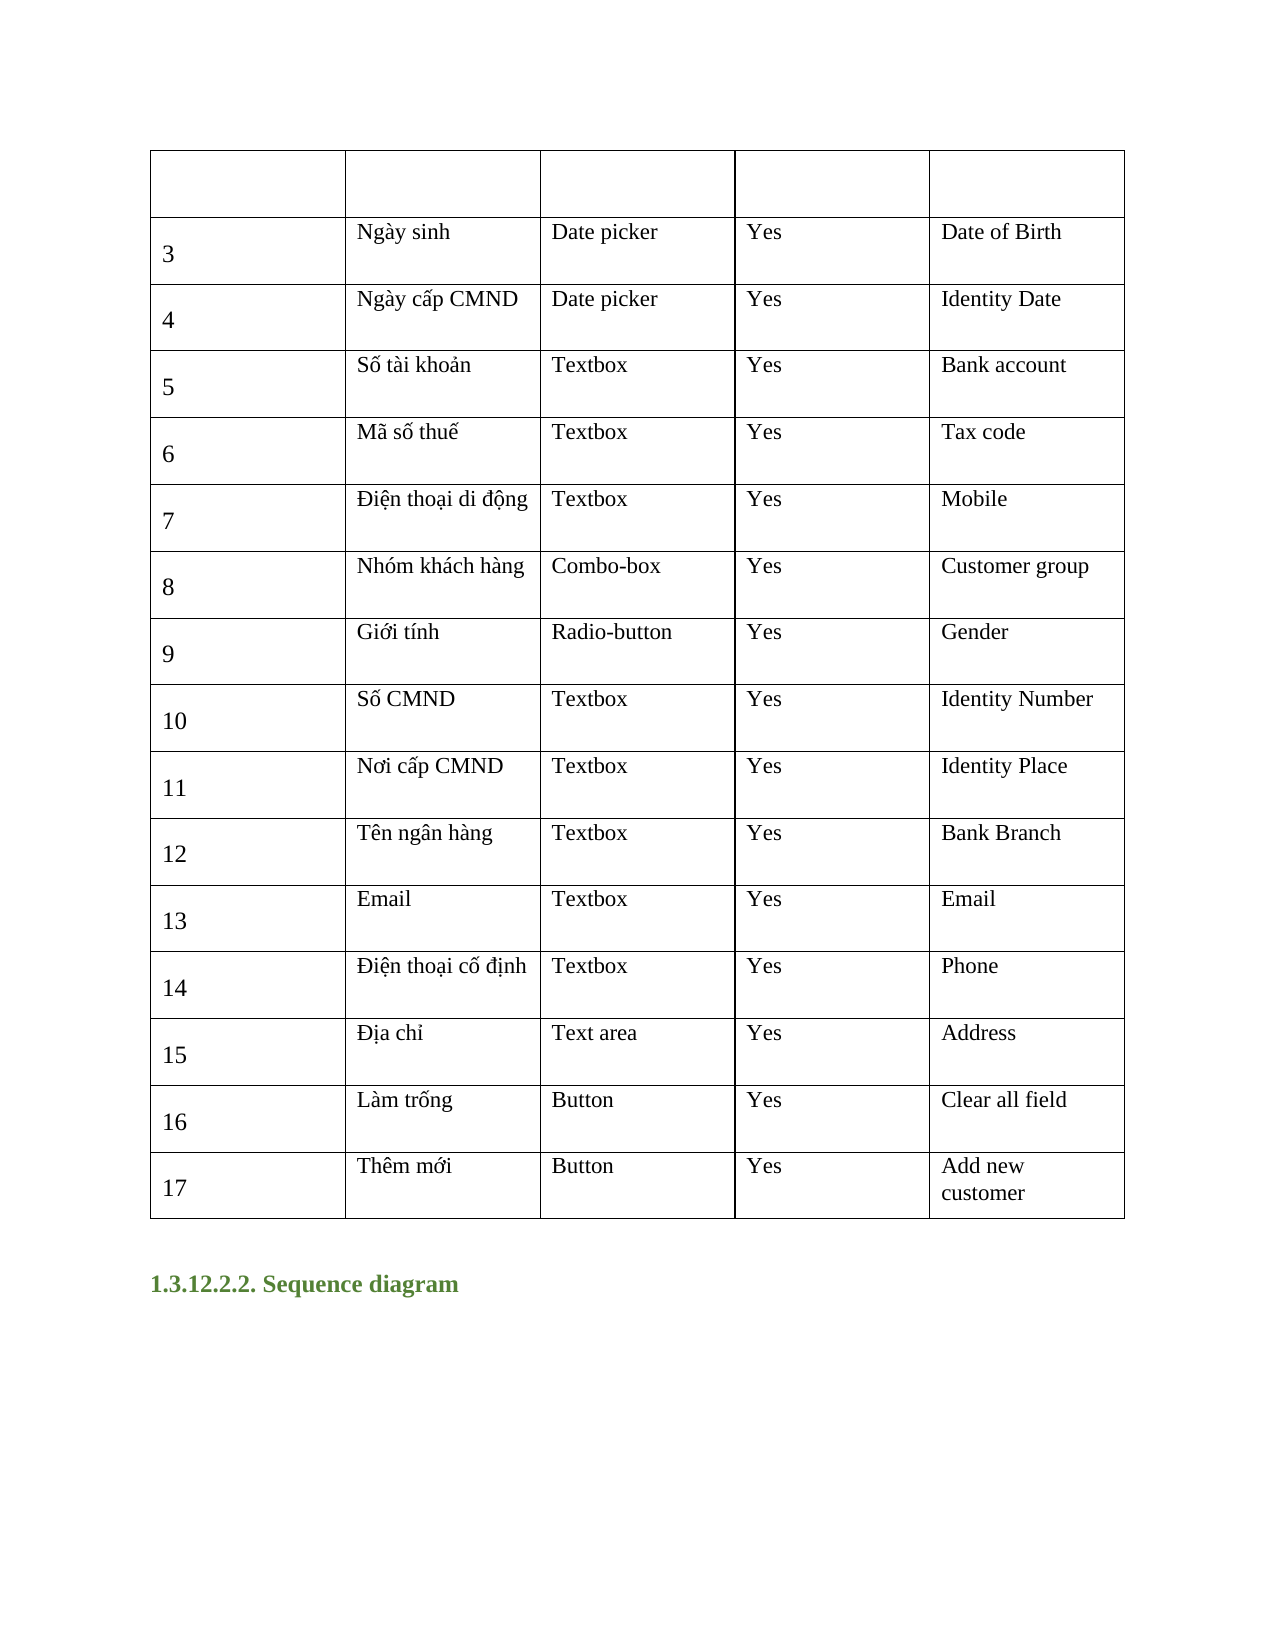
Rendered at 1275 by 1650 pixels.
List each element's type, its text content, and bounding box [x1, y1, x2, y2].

subtitle Sequence diagram [150, 1269, 1125, 1297]
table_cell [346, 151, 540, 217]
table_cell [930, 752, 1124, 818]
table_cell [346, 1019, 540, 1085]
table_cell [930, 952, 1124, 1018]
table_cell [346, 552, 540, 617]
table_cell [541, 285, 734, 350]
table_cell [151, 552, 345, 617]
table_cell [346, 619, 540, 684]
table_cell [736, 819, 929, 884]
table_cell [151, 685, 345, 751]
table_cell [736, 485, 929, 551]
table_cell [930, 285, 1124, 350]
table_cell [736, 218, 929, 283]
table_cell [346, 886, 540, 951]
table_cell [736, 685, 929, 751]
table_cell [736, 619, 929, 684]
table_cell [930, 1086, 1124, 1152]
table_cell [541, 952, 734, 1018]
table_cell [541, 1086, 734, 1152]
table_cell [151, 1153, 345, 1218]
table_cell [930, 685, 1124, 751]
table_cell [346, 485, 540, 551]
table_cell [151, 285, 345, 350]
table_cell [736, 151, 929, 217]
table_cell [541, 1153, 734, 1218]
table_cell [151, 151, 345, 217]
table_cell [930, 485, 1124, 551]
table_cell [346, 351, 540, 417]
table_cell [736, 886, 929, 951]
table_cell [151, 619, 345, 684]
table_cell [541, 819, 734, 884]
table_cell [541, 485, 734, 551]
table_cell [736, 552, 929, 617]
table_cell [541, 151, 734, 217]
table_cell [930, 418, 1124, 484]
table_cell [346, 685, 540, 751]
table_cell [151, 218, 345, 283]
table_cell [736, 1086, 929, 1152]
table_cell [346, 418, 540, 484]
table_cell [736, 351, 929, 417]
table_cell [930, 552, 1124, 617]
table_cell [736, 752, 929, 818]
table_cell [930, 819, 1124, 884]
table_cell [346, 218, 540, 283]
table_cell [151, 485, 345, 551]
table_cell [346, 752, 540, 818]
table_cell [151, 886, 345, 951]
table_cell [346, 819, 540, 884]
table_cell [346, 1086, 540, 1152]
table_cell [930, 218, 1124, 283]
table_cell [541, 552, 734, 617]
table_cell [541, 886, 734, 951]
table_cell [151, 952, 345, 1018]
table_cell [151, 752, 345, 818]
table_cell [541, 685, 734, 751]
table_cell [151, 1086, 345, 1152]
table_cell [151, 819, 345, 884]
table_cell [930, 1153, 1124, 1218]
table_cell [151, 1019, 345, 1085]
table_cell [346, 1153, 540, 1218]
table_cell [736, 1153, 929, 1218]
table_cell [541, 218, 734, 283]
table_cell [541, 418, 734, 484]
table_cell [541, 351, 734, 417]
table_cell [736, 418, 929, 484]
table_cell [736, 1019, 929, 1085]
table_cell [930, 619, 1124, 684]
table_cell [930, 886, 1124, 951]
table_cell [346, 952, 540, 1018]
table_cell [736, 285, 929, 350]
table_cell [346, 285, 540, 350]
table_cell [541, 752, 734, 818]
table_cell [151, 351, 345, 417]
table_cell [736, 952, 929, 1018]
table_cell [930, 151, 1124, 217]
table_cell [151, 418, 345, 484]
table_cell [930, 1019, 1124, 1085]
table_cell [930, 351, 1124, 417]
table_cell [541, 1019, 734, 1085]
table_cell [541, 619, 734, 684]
